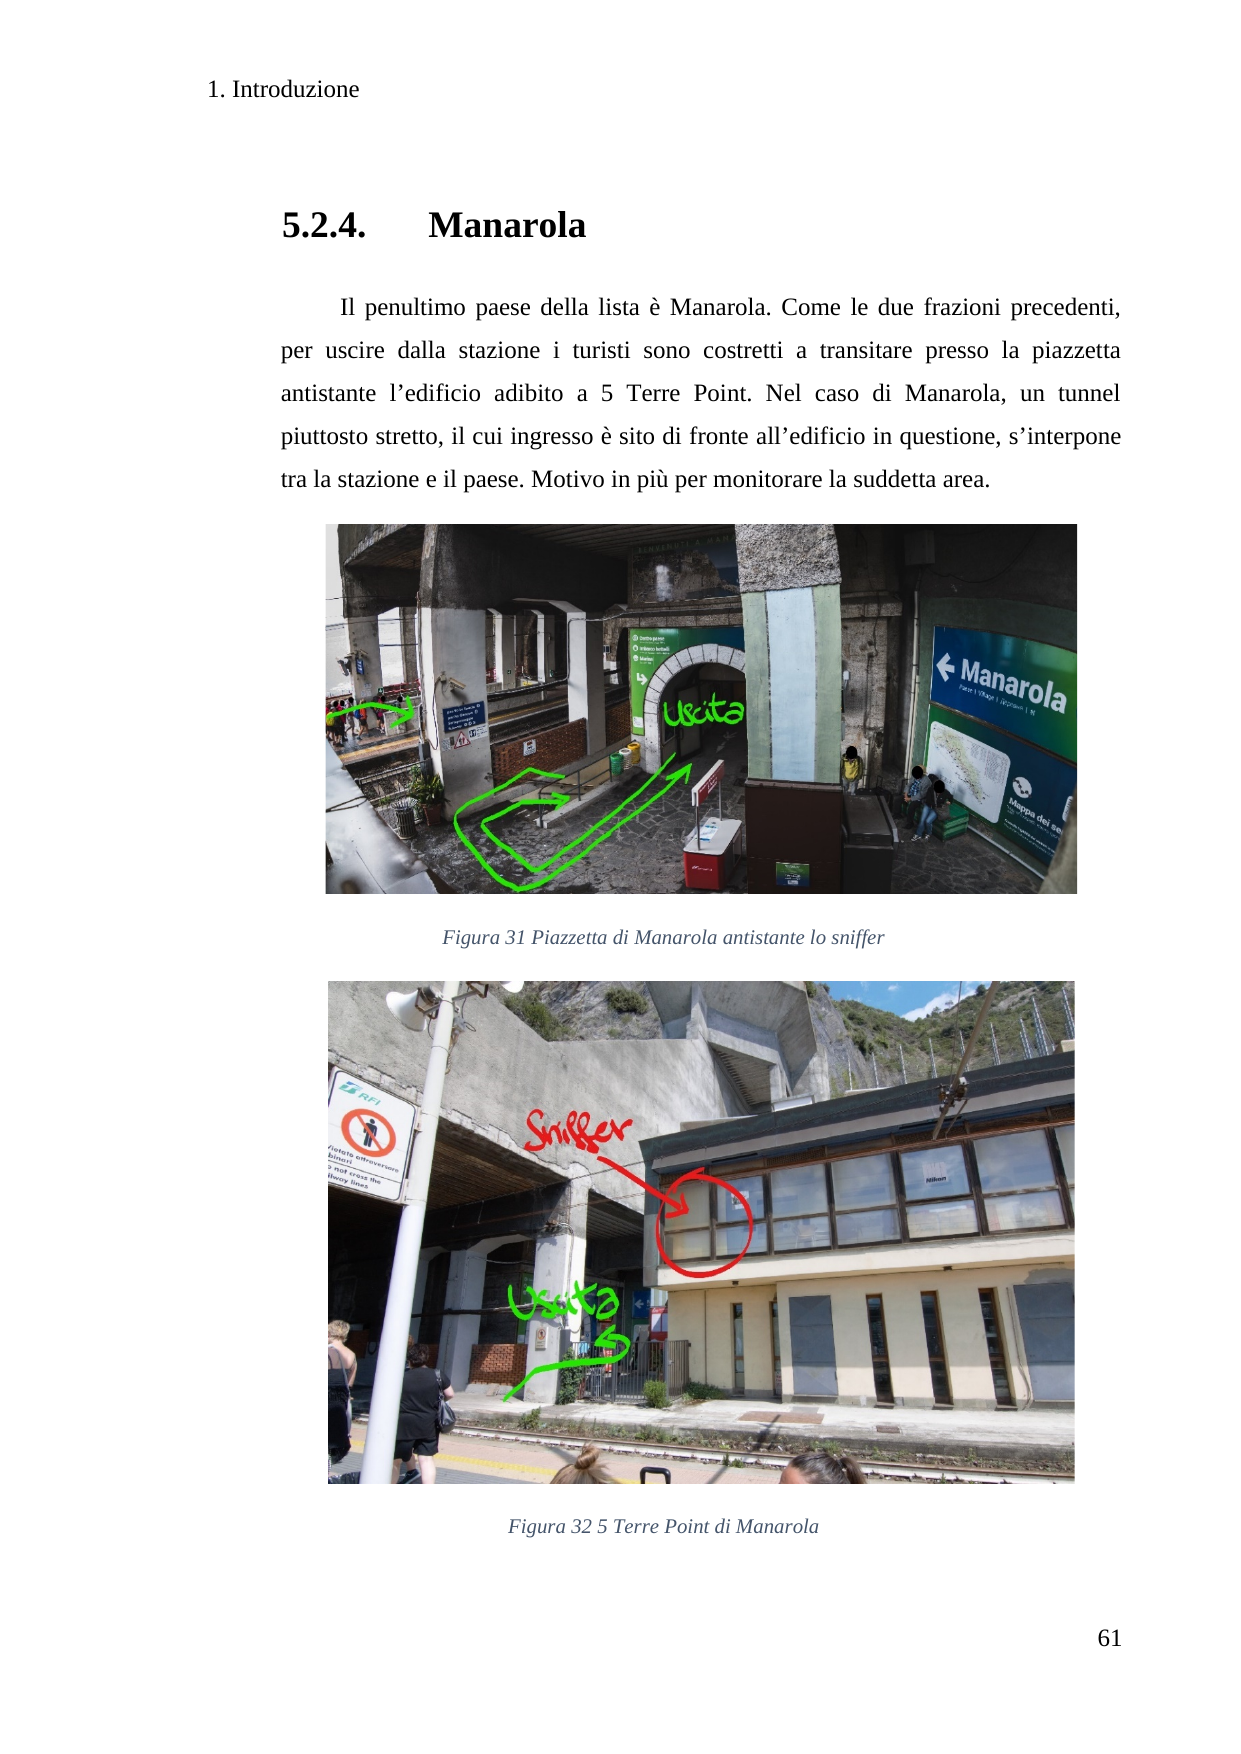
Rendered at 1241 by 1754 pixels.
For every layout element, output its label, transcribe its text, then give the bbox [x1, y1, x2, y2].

text Il penultimo paese della lista è Manarola. Come le due frazioni precedenti, per uscire dalla stazione i turisti sono costretti a transitare presso la piazzetta antistante l’edificio adibito a 5 Terre Point. Nel caso di Manarola, un tunnel piuttosto stretto, il cui ingresso è sito di fronte all’edificio in questione, s’interpone tra la stazione e il paese. Motivo in più per monitorare la suddetta area. [281, 292, 1122, 493]
list Manarola [282, 202, 1122, 245]
text Figura 31 Piazzetta di Manarola antistante lo sniffer [207, 924, 1122, 949]
text Figura 32 5 Terre Point di Manarola [207, 1514, 1122, 1538]
picture [328, 981, 1075, 1484]
picture [325, 524, 1078, 894]
